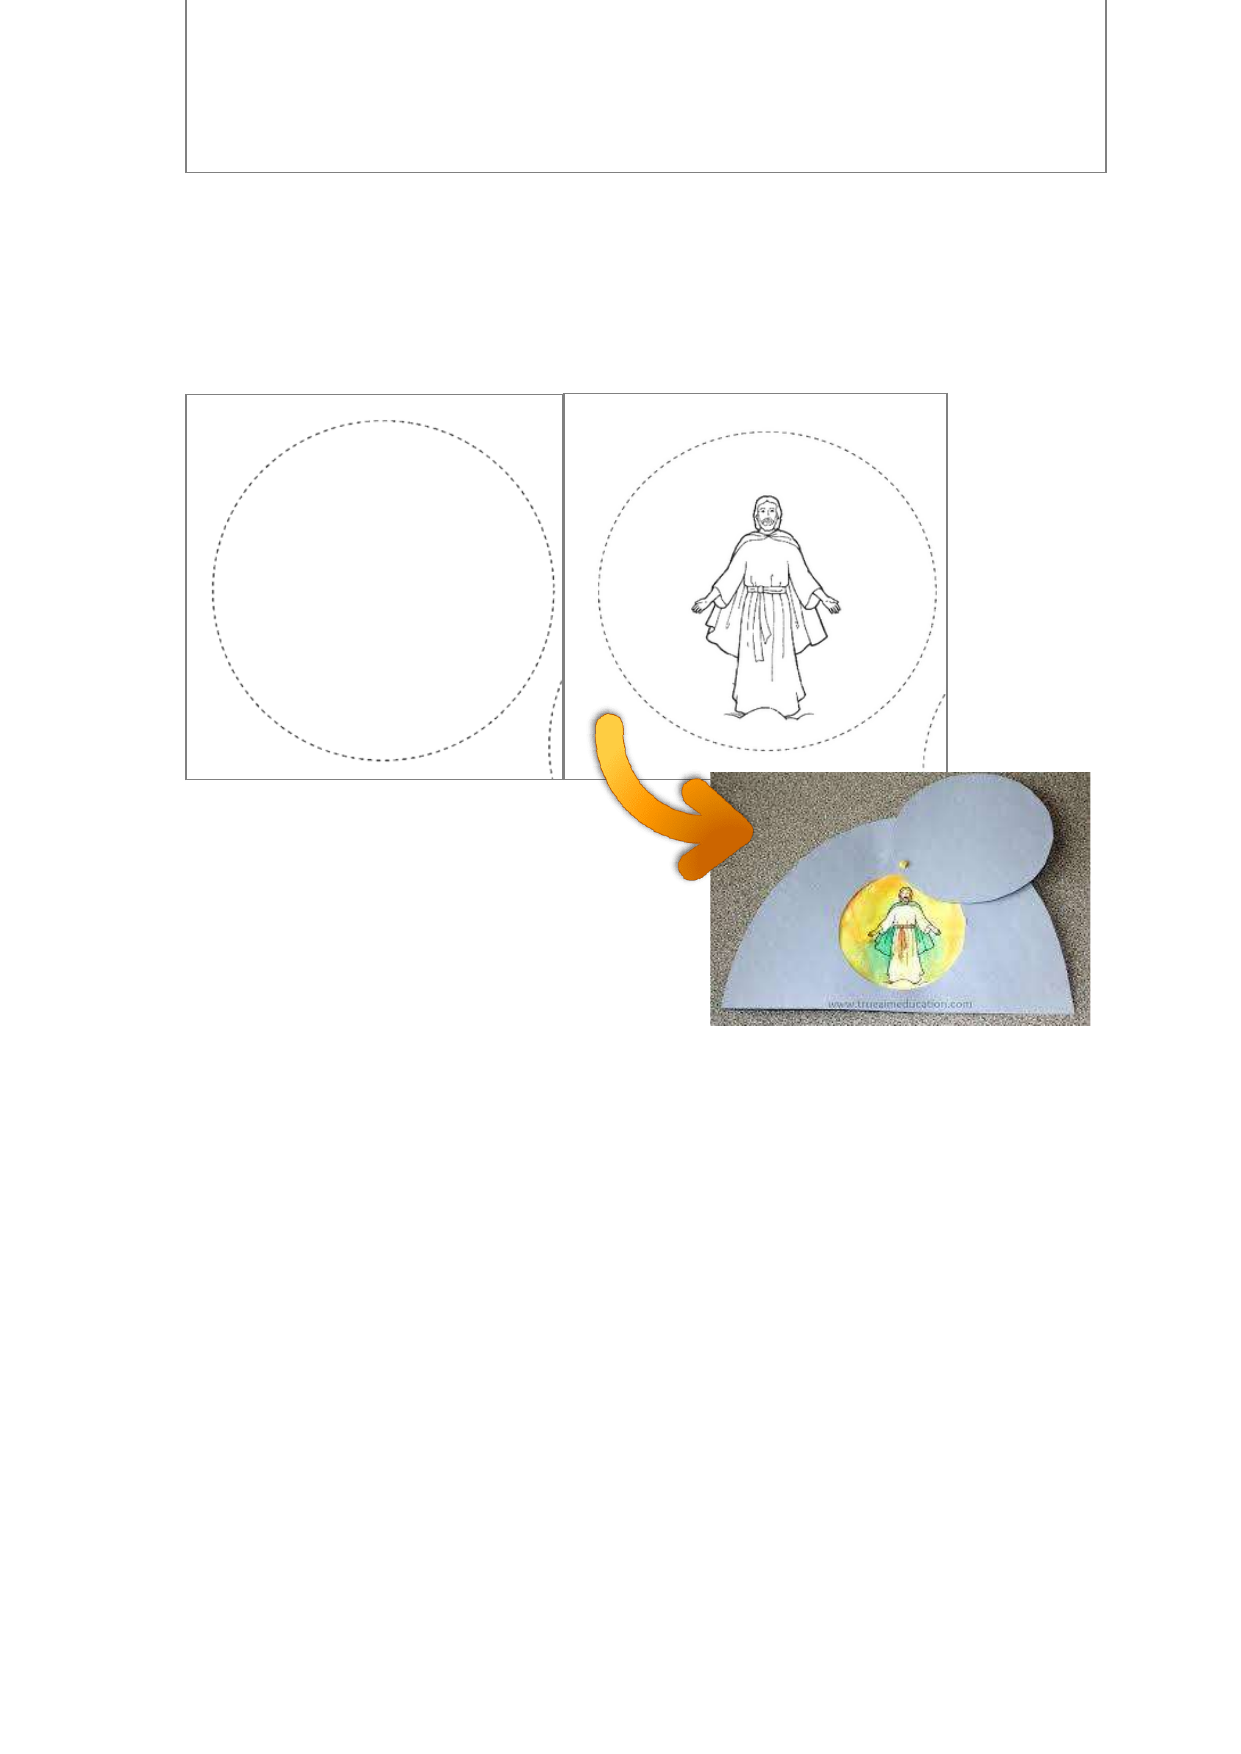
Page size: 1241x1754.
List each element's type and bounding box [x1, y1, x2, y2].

picture [187, 395, 562, 779]
picture [565, 394, 1091, 1026]
